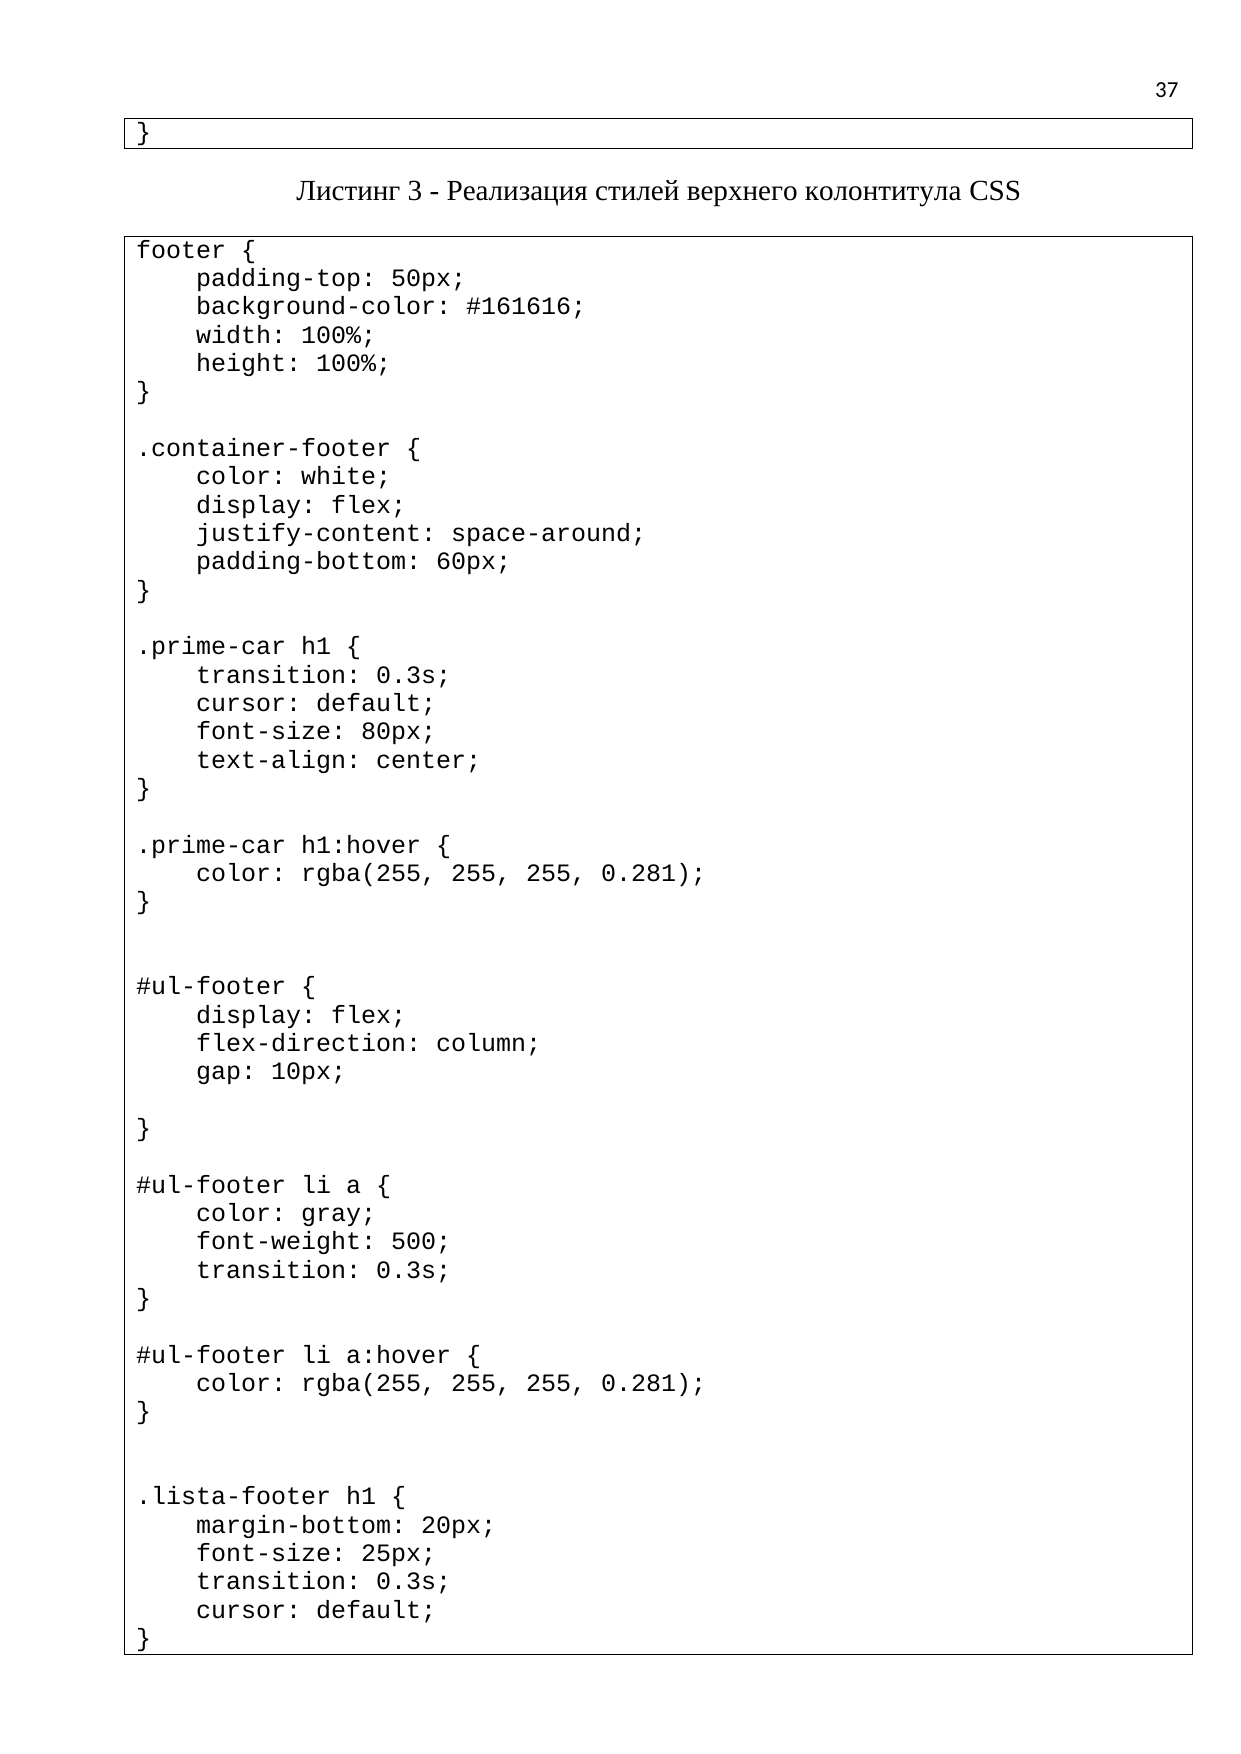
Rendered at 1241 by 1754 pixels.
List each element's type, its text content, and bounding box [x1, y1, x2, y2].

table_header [125, 237, 1192, 1654]
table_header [125, 119, 1192, 147]
text Листинг 3 - Реализация стилей верхнего колонтитула CSS [136, 173, 1181, 207]
